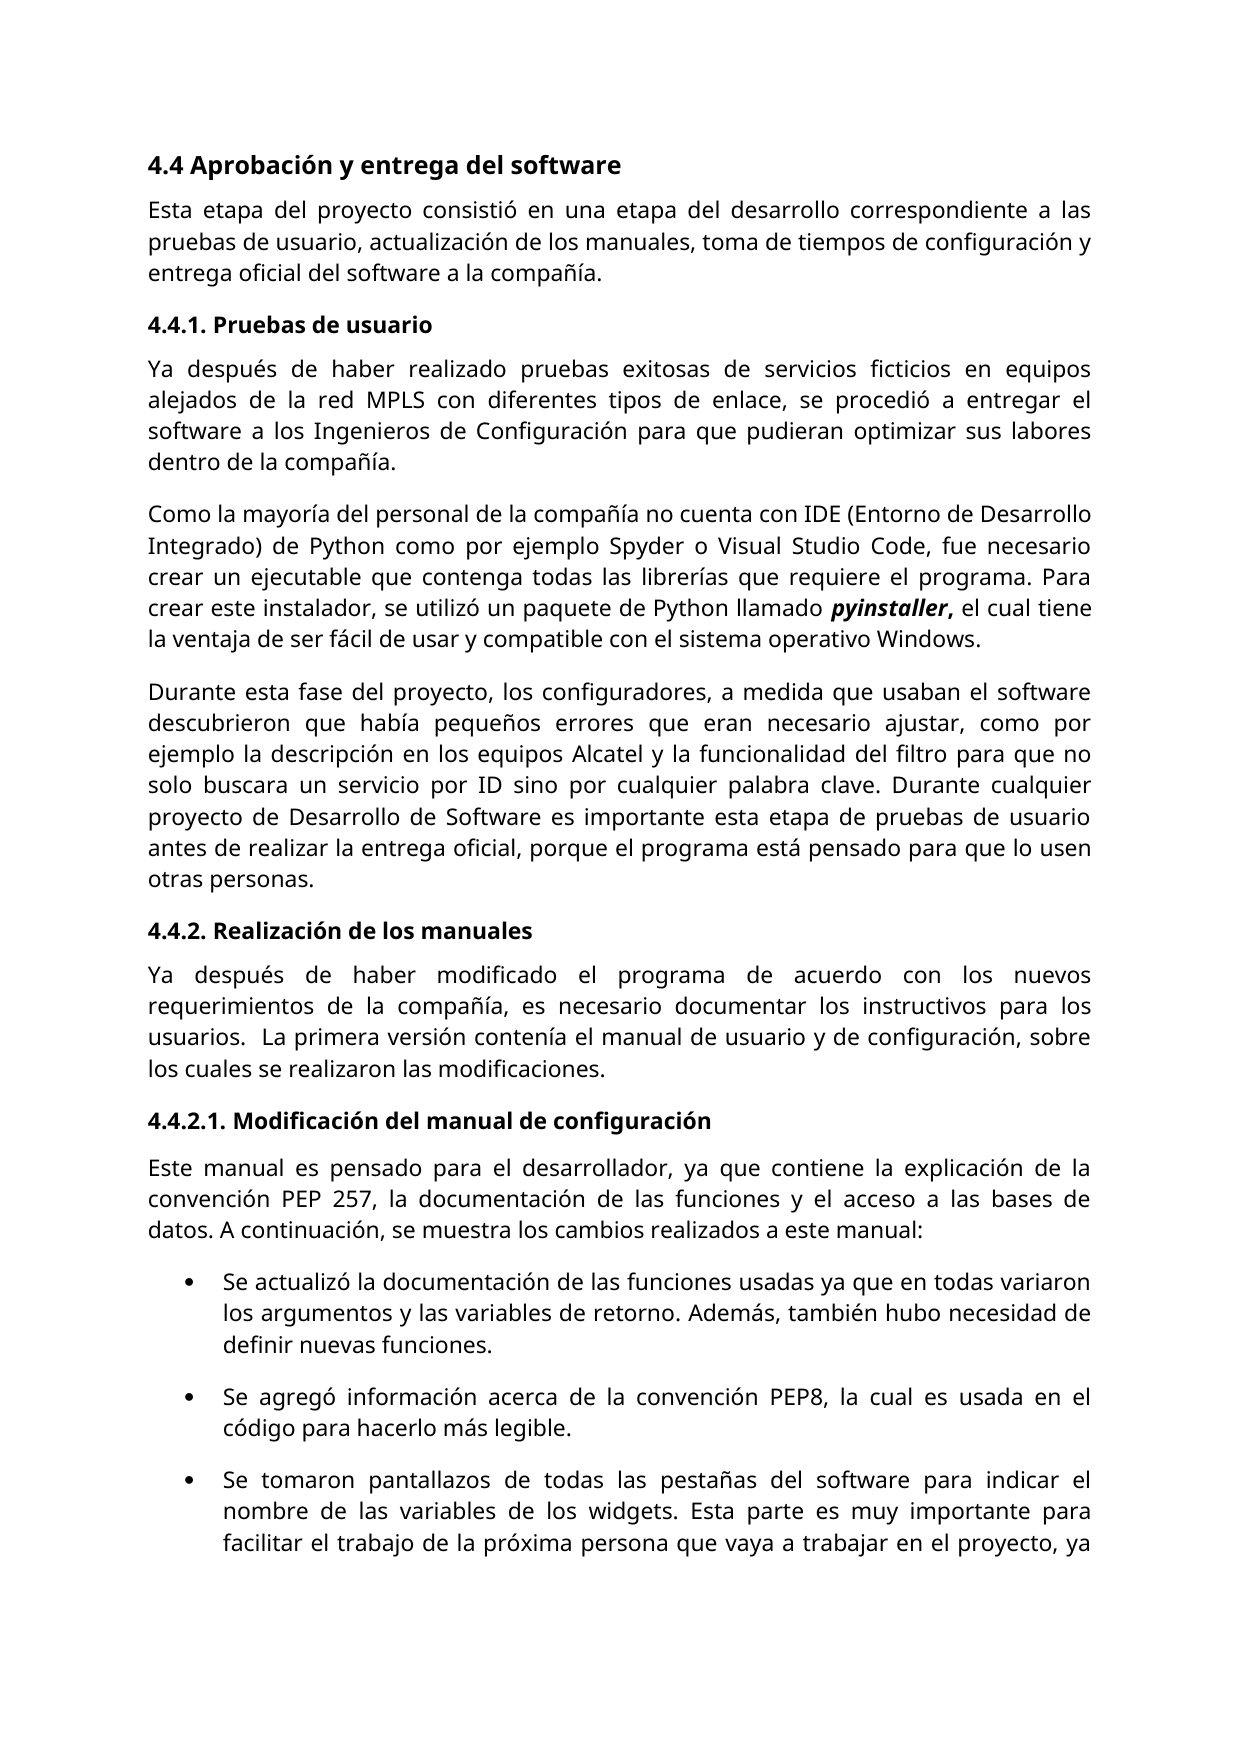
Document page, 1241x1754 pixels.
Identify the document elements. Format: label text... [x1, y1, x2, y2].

text Ya después de haber realizado pruebas exitosas de servicios ficticios en equipos alejados de la red MPLS con diferentes tipos de enlace, se procedió a entregar el software a los Ingenieros de Configuración para que pudieran optimizar sus labores dentro de la compañía. [148, 353, 1092, 478]
text Ya después de haber modificado el programa de acuerdo con los nuevos requerimientos de la compañía, es necesario documentar los instructivos para los usuarios. La primera versión contenía el manual de usuario y de configuración, sobre los cuales se realizaron las modificaciones. [148, 959, 1092, 1084]
text Como la mayoría del personal de la compañía no cuenta con IDE (Entorno de Desarrollo Integrado) de Python como por ejemplo Spyder o Visual Studio Code, fue necesario crear un ejecutable que contenga todas las librerías que requiere el programa. Para crear este instalador, se utilizó un paquete de Python llamado pyinstaller, el cual tiene la ventaja de ser fácil de usar y compatible con el sistema operativo Windows. [148, 498, 1092, 655]
text Esta etapa del proyecto consistió en una etapa del desarrollo correspondiente a las pruebas de usuario, actualización de los manuales, toma de tiempos de configuración y entrega oficial del software a la compañía. [148, 194, 1092, 288]
subtitle Modificación del manual de configuración [148, 1105, 1092, 1136]
text Durante esta fase del proyecto, los configuradores, a medida que usaban el software descubrieron que había pequeños errores que eran necesario ajustar, como por ejemplo la descripción en los equipos Alcatel y la funcionalidad del filtro para que no solo buscara un servicio por ID sino por cualquier palabra clave. Durante cualquier proyecto de Desarrollo de Software es importante esta etapa de pruebas de usuario antes de realizar la entrega oficial, porque el programa está pensado para que lo usen otras personas. [148, 676, 1092, 894]
list Se agregó información acerca de la convención PEP8, la cual es usada en el código para hacerlo más legible. [185, 1381, 1092, 1443]
subtitle Pruebas de usuario [148, 309, 1092, 340]
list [185, 1464, 1092, 1558]
text Este manual es pensado para el desarrollador, ya que contiene la explicación de la convención PEP 257, la documentación de las funciones y el acceso a las bases de datos. A continuación, se muestra los cambios realizados a este manual: [148, 1152, 1092, 1245]
subtitle Realización de los manuales [148, 915, 1092, 946]
list Se actualizó la documentación de las funciones usadas ya que en todas variaron los argumentos y las variables de retorno. Además, también hubo necesidad de definir nuevas funciones. [185, 1266, 1092, 1360]
subtitle Aprobación y entrega del software [148, 148, 1092, 182]
